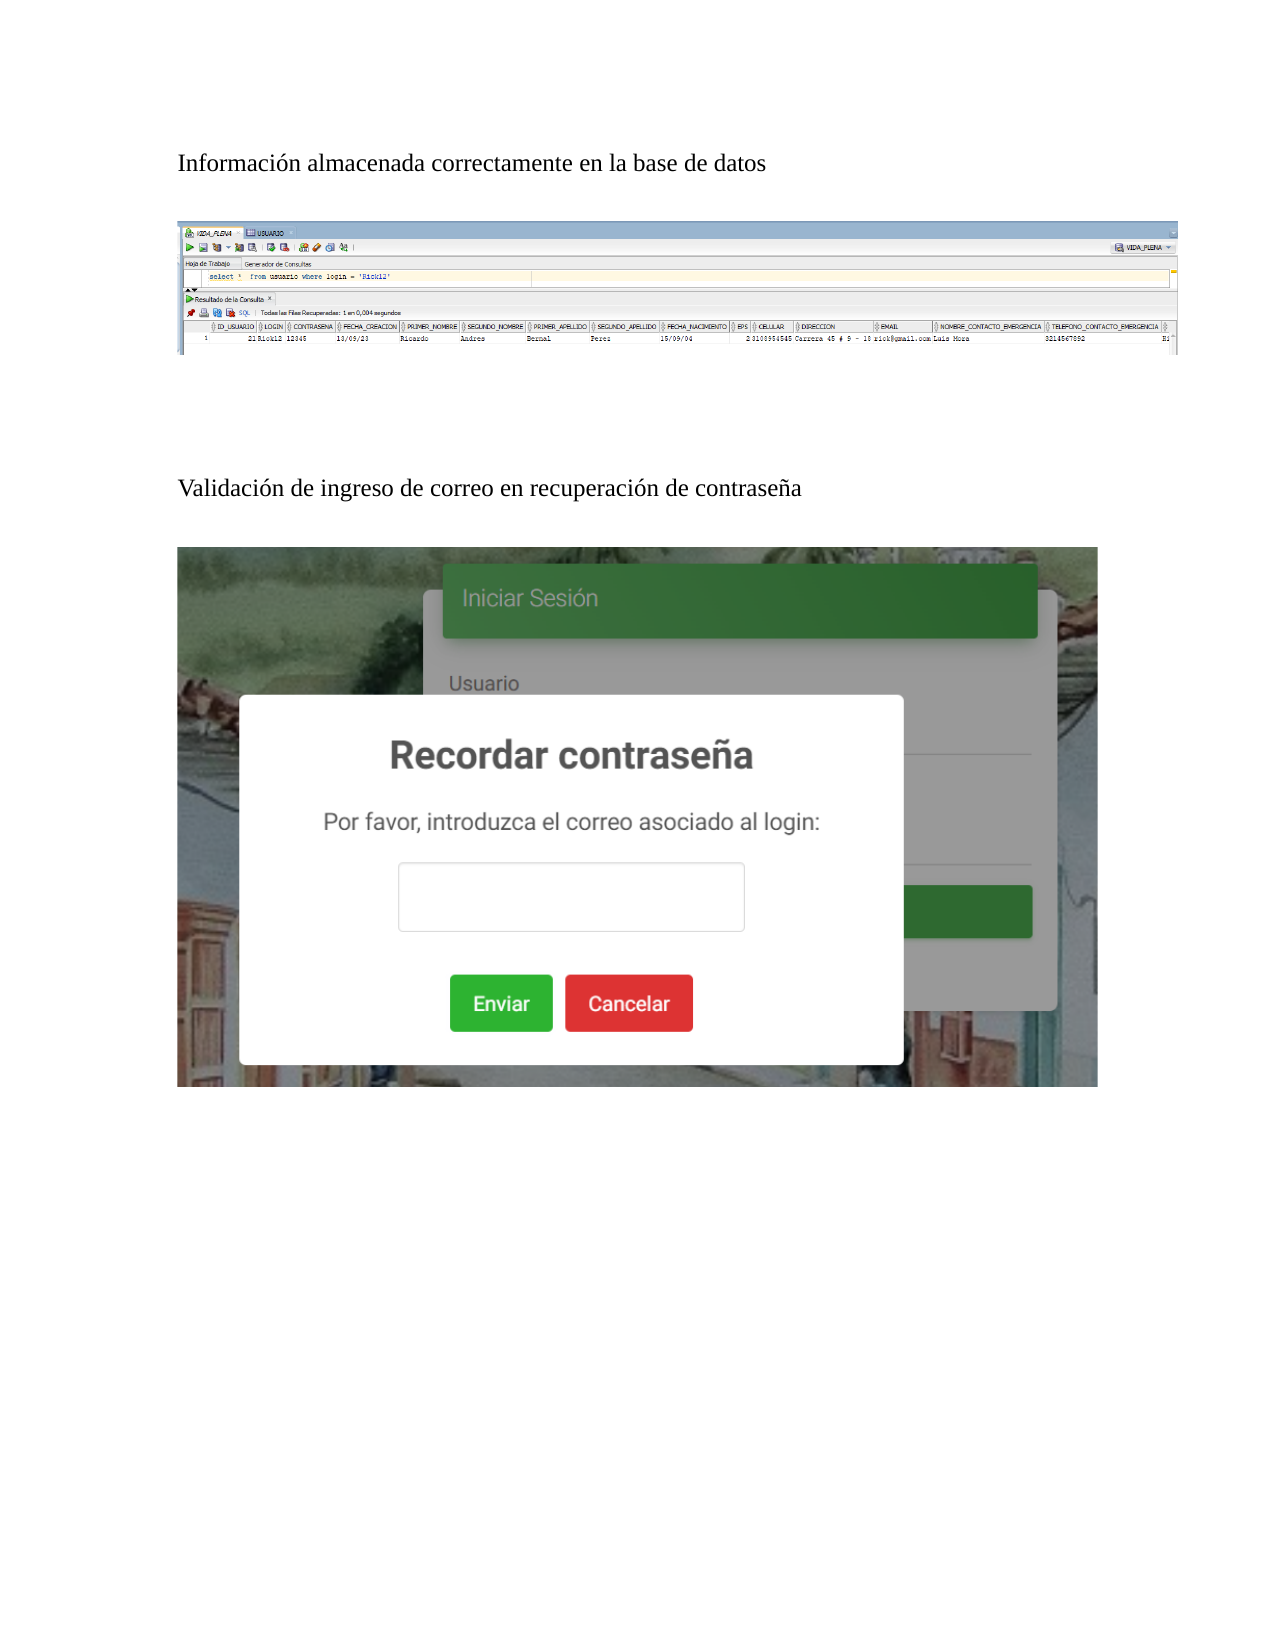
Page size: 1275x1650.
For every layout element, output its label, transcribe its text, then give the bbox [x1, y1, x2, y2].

picture [177, 221, 1178, 355]
text Información almacenada correctamente en la base de datos [177, 148, 1098, 176]
text Validación de ingreso de correo en recuperación de contraseña [177, 473, 1098, 502]
picture [177, 547, 1098, 1087]
